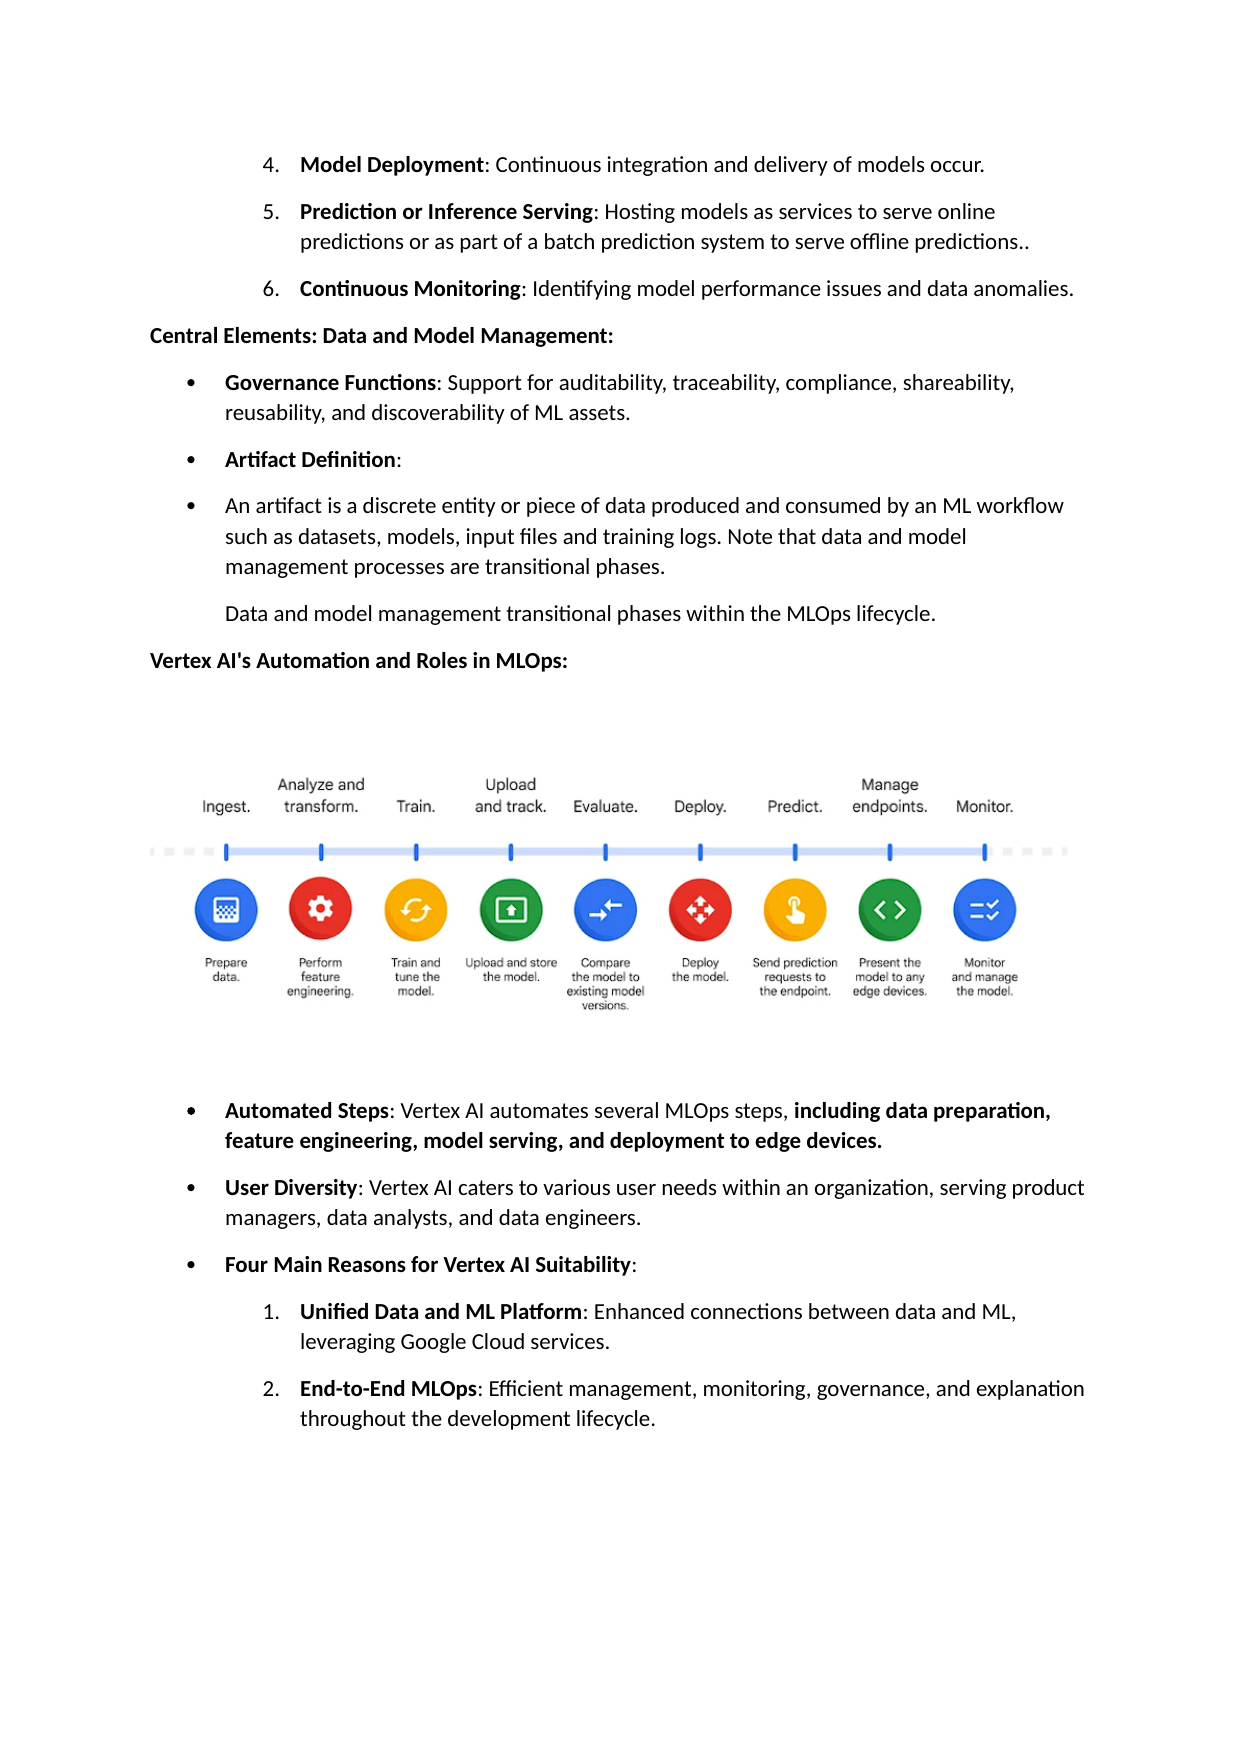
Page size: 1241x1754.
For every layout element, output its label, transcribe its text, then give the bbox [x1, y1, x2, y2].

text Vertex AI's Automation and Roles in MLOps: [150, 646, 1090, 674]
list User Diversity: Vertex AI caters to various user needs within an organization, serving product managers, data analysts, and data engineers. [187, 1173, 1090, 1231]
list Model Deployment: Continuous integration and delivery of models occur. [262, 150, 1090, 178]
list Four Main Reasons for Vertex AI Suitability: [187, 1250, 1090, 1278]
list Prediction or Inference Serving: Hosting models as services to serve online predictions or as part of a batch prediction system to serve offline predictions.. [262, 197, 1090, 255]
picture [150, 692, 1073, 1077]
text Data and model management transitional phases within the MLOps lifecycle. [225, 599, 1090, 627]
list Unified Data and ML Platform: Enhanced connections between data and ML, leveraging Google Cloud services. [262, 1297, 1090, 1355]
list Governance Functions: Support for auditability, traceability, compliance, shareability, reusability, and discoverability of ML assets. [187, 368, 1090, 426]
list Continuous Monitoring: Identifying model performance issues and data anomalies. [262, 274, 1090, 302]
list Artifact Definition: [187, 445, 1090, 473]
list Automated Steps: Vertex AI automates several MLOps steps, including data preparation, feature engineering, model serving, and deployment to edge devices. [187, 1096, 1090, 1154]
list An artifact is a discrete entity or piece of data produced and consumed by an ML workflow such as datasets, models, input files and training logs. Note that data and model management processes are transitional phases. [187, 492, 1090, 580]
text Central Elements: Data and Model Management: [150, 321, 1090, 349]
list End-to-End MLOps: Efficient management, monitoring, governance, and explanation throughout the development lifecycle. [262, 1374, 1090, 1432]
